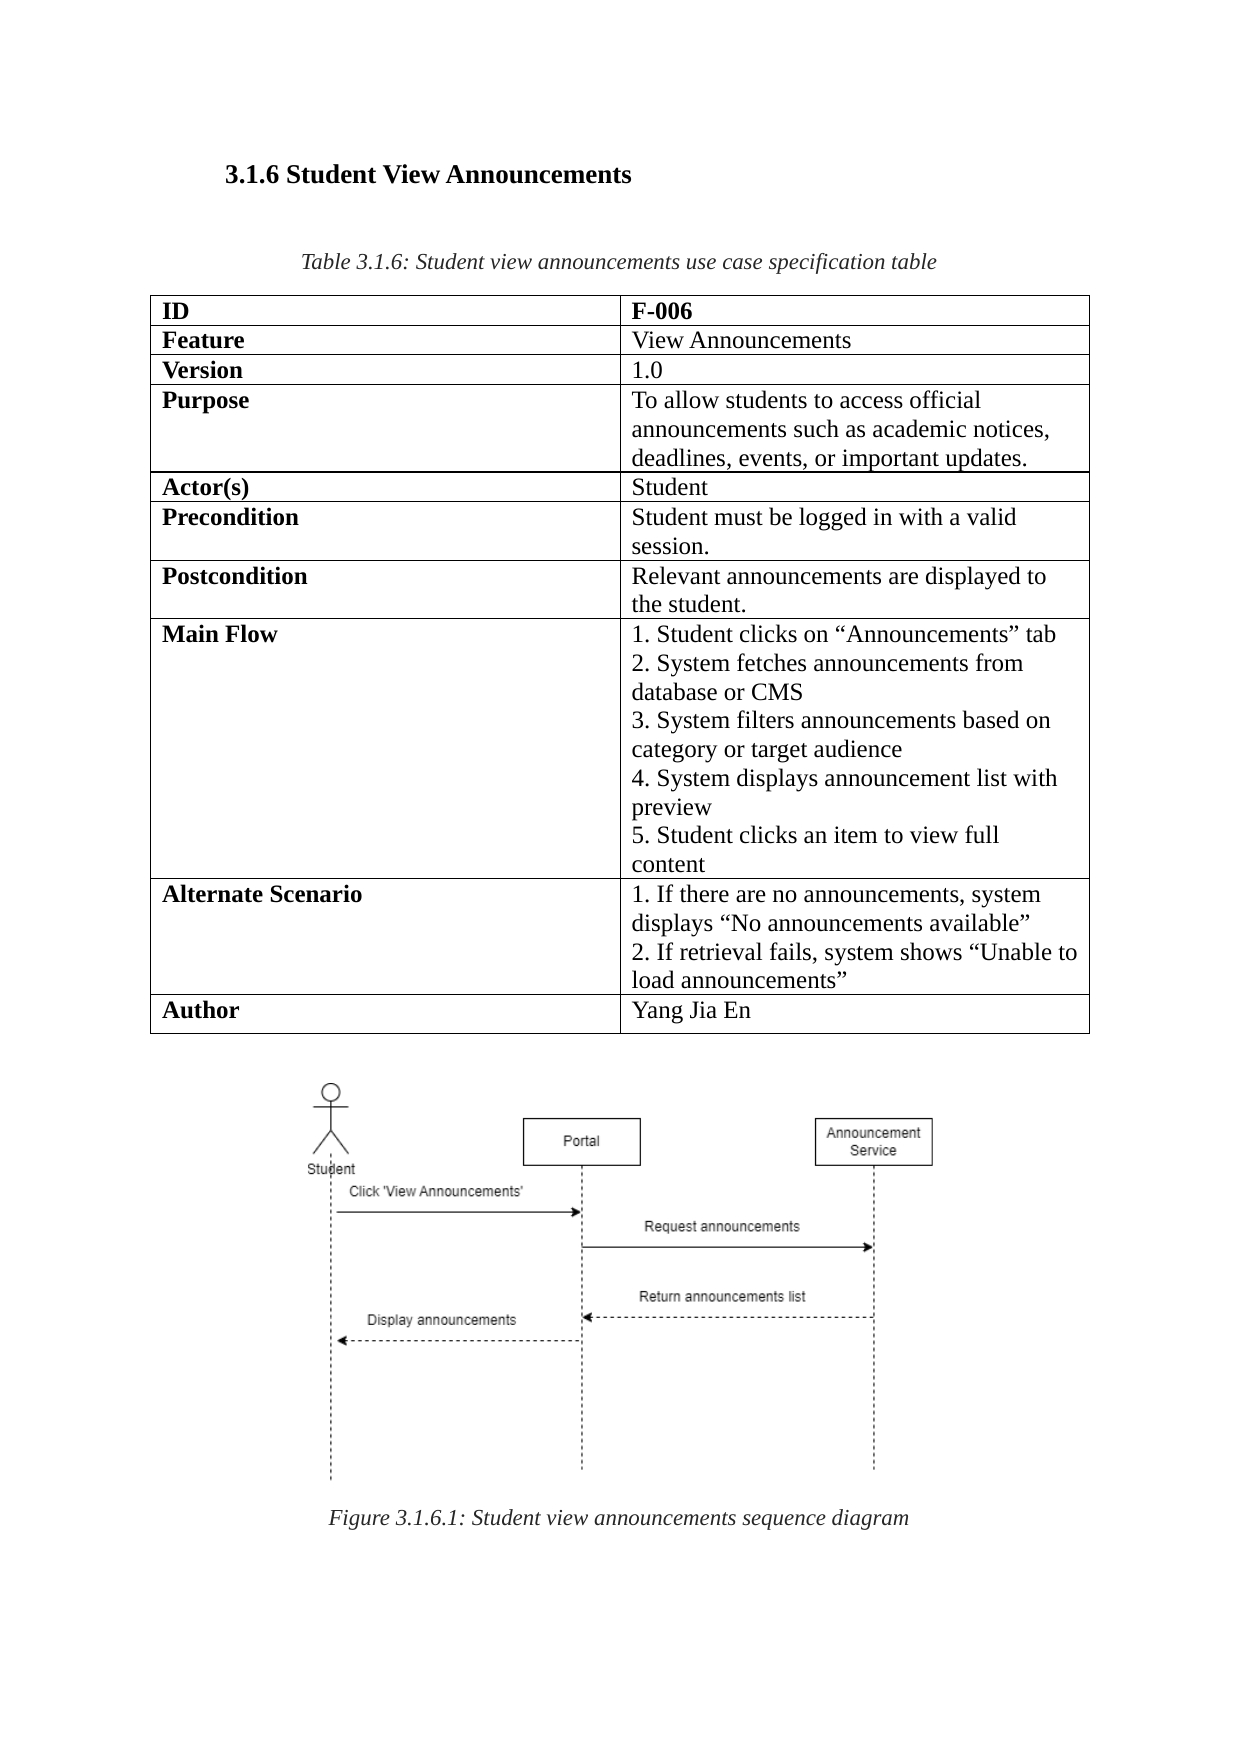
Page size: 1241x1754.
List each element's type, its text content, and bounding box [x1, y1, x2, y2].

table_cell 1. If there are no announcements, system displays “No announcements available” 2. If retrieval fails, system shows “Unable to load announcements” [621, 879, 1089, 994]
table_header F-006 [621, 296, 1089, 324]
table_cell Author [151, 995, 620, 1032]
table_cell Version [151, 355, 620, 384]
table_cell Yang Jia En [621, 995, 1089, 1032]
subtitle 3.1.6 Student View Announcements [150, 158, 1090, 189]
table_cell 1. Student clicks on “Announcements” tab 2. System fetches announcements from database or CMS 3. System filters announcements based on category or target audience 4. System displays announcement list with preview 5. Student clicks an item to view full content [621, 619, 1089, 878]
table_cell Actor(s) [151, 473, 620, 501]
text Figure 3.1.6.1: Student view announcements sequence diagram [150, 1504, 1090, 1531]
table_cell Student [621, 473, 1089, 501]
table_cell View Announcements [621, 326, 1089, 354]
table_cell Precondition [151, 502, 620, 560]
table_cell To allow students to access official announcements such as academic notices, deadlines, events, or important updates. [621, 385, 1089, 471]
table_header ID [151, 296, 620, 324]
table_cell Alternate Scenario [151, 879, 620, 994]
table_cell Student must be logged in with a valid session. [621, 502, 1089, 560]
table_cell Relevant announcements are displayed to the student. [621, 561, 1089, 618]
table_cell Purpose [151, 385, 620, 471]
table_cell Feature [151, 326, 620, 354]
table_cell Main Flow [151, 619, 620, 878]
picture [307, 1083, 933, 1484]
table_cell Postcondition [151, 561, 620, 618]
table_cell 1.0 [621, 355, 1089, 384]
text Table 3.1.6: Student view announcements use case specification table [150, 248, 1090, 274]
